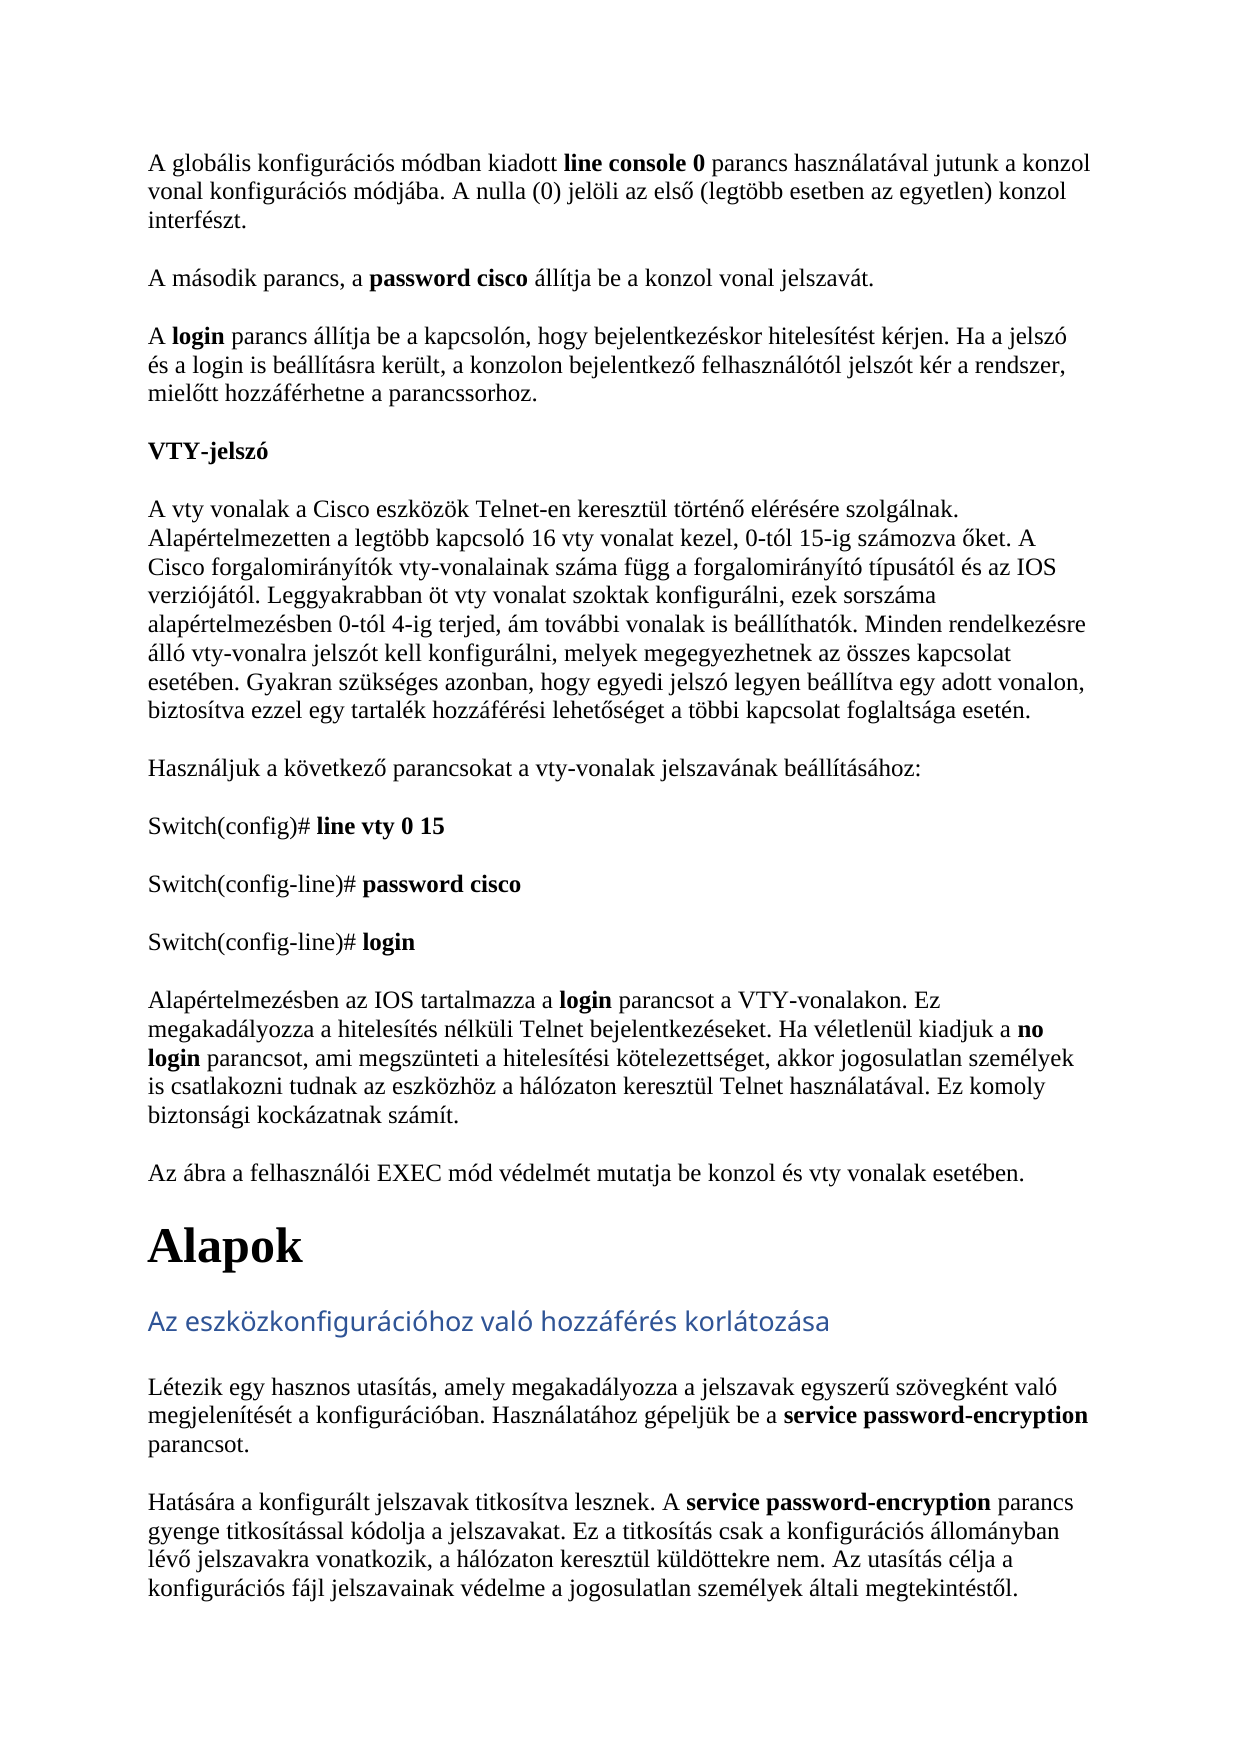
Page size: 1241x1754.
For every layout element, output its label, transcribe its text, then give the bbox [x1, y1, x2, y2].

text Alapértelmezésben az IOS tartalmazza a login parancsot a VTY-vonalakon. Ez megakadályozza a hitelesítés nélküli Telnet bejelentkezéseket. Ha véletlenül kiadjuk a no login parancsot, ami megszünteti a hitelesítési kötelezettséget, akkor jogosulatlan személyek is csatlakozni tudnak az eszközhöz a hálózaton keresztül Telnet használatával. Ez komoly biztonsági kockázatnak számít. [148, 985, 1093, 1129]
subtitle Az eszközkonfigurációhoz való hozzáférés korlátozása [148, 1303, 1093, 1339]
text Létezik egy hasznos utasítás, amely megakadályozza a jelszavak egyszerű szövegként való megjelenítését a konfigurációban. Használatához gépeljük be a service password-encryption parancsot. [148, 1372, 1093, 1458]
text A vty vonalak a Cisco eszközök Telnet-en keresztül történő elérésére szolgálnak. Alapértelmezetten a legtöbb kapcsoló 16 vty vonalat kezel, 0-tól 15-ig számozva őket. A Cisco forgalomirányítók vty-vonalainak száma függ a forgalomirányító típusától és az IOS verziójától. Leggyakrabban öt vty vonalat szoktak konfigurálni, ezek sorszáma alapértelmezésben 0-tól 4-ig terjed, ám további vonalak is beállíthatók. Minden rendelkezésre álló vty-vonalra jelszót kell konfigurálni, melyek megegyezhetnek az összes kapcsolat esetében. Gyakran szükséges azonban, hogy egyedi jelszó legyen beállítva egy adott vonalon, biztosítva ezzel egy tartalék hozzáférési lehetőséget a többi kapcsolat foglaltsága esetén. [148, 494, 1093, 724]
text Az ábra a felhasználói EXEC mód védelmét mutatja be konzol és vty vonalak esetében. [148, 1158, 1093, 1187]
text Switch(config)# line vty 0 15 [148, 811, 1093, 840]
subtitle Alapok [148, 1216, 1093, 1273]
text Használjuk a következő parancsokat a vty-vonalak jelszavának beállításához: [148, 753, 1093, 782]
text A második parancs, a password cisco állítja be a konzol vonal jelszavát. [148, 263, 1093, 292]
text A login parancs állítja be a kapcsolón, hogy bejelentkezéskor hitelesítést kérjen. Ha a jelszó és a login is beállításra került, a konzolon bejelentkező felhasználótól jelszót kér a rendszer, mielőtt hozzáférhetne a parancssorhoz. [148, 321, 1093, 407]
text A globális konfigurációs módban kiadott line console 0 parancs használatával jutunk a konzol vonal konfigurációs módjába. A nulla (0) jelöli az első (legtöbb esetben az egyetlen) konzol interfészt. [148, 148, 1093, 234]
text Switch(config-line)# password cisco [148, 869, 1093, 898]
text Switch(config-line)# login [148, 927, 1093, 956]
text Hatására a konfigurált jelszavak titkosítva lesznek. A service password-encryption parancs gyenge titkosítással kódolja a jelszavakat. Ez a titkosítás csak a konfigurációs állományban lévő jelszavakra vonatkozik, a hálózaton keresztül küldöttekre nem. Az utasítás célja a konfigurációs fájl jelszavainak védelme a jogosulatlan személyek általi megtekintéstől. [148, 1487, 1093, 1602]
text VTY-jelszó [148, 436, 1093, 465]
